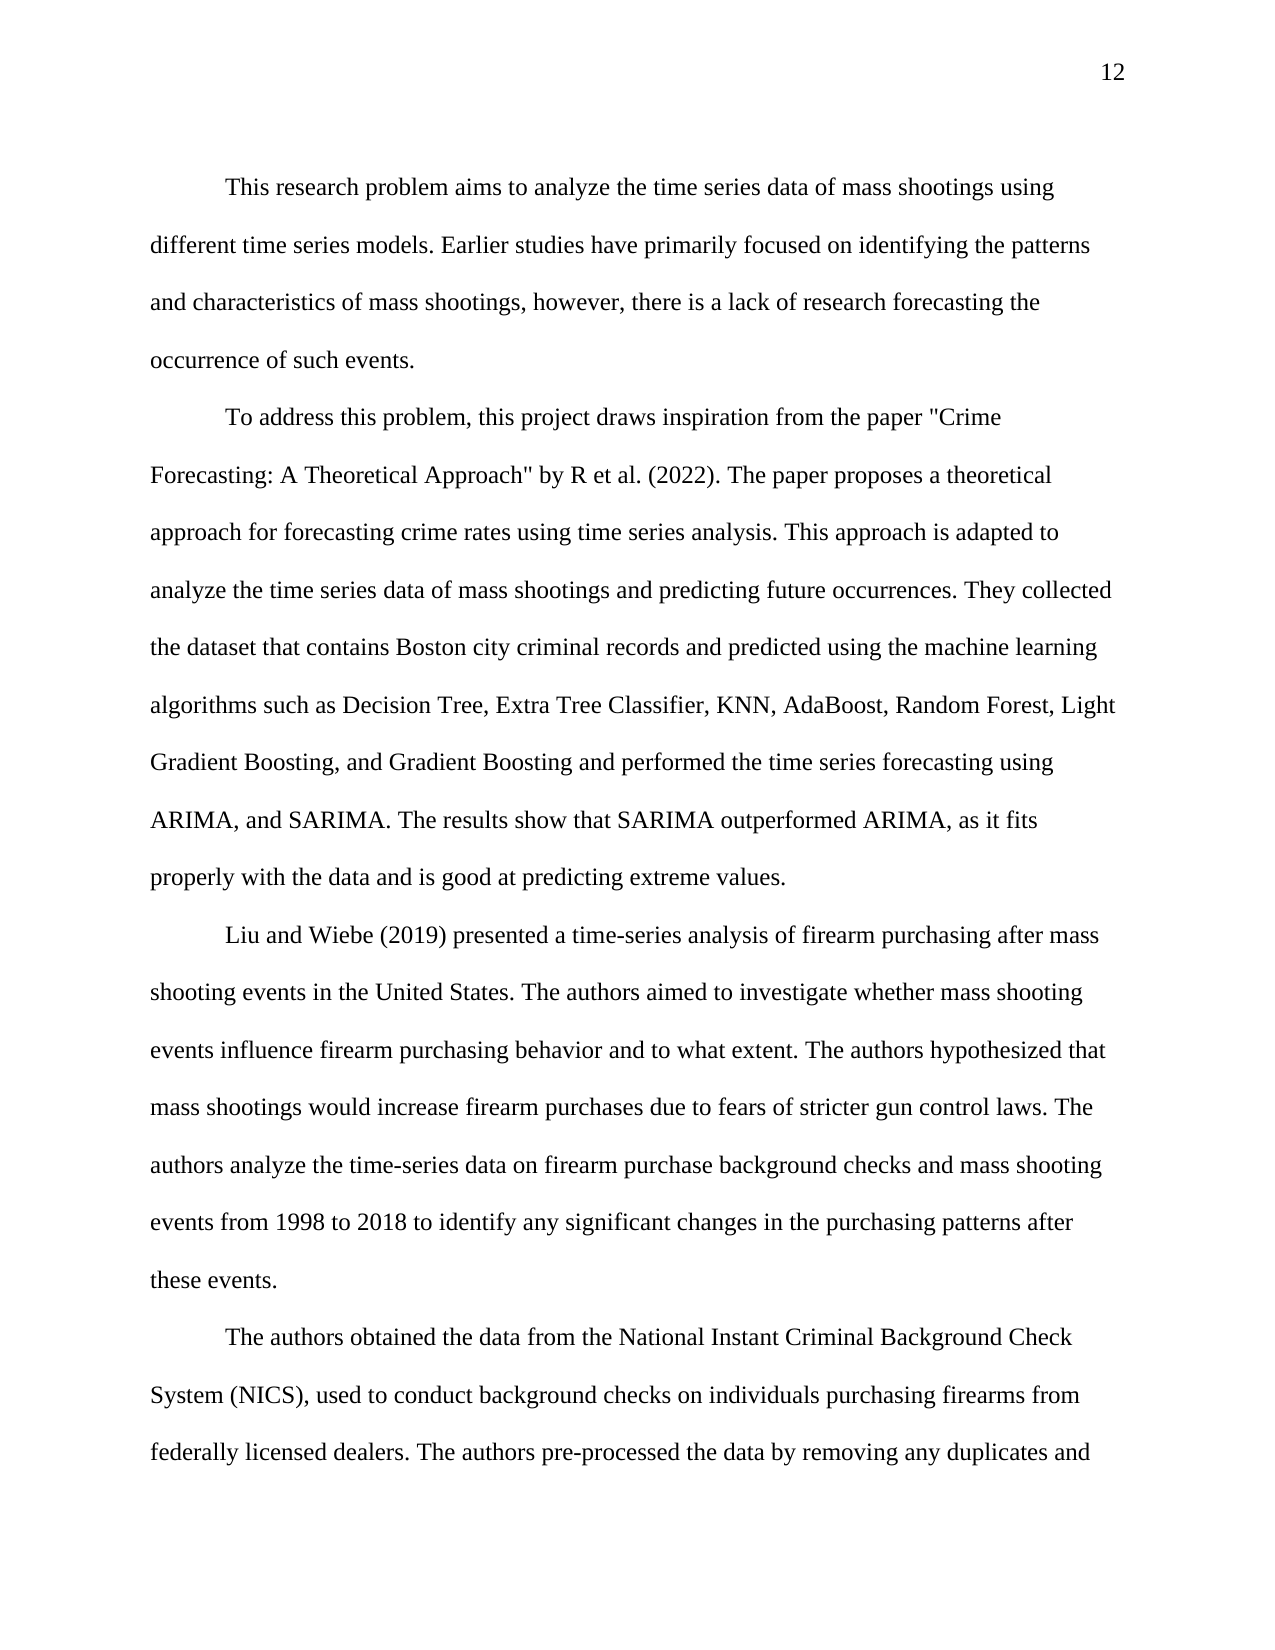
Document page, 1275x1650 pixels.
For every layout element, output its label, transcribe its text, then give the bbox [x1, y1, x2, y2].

text To address this problem, this project draws inspiration from the paper "Crime Forecasting: A Theoretical Approach" by R et al. (2022). The paper proposes a theoretical approach for forecasting crime rates using time series analysis. This approach is adapted to analyze the time series data of mass shootings and predicting future occurrences. They collected the dataset that contains Boston city criminal records and predicted using the machine learning algorithms such as Decision Tree, Extra Tree Classifier, KNN, AdaBoost, Random Forest, Light Gradient Boosting, and Gradient Boosting and performed the time series forecasting using ARIMA, and SARIMA. The results show that SARIMA outperformed ARIMA, as it fits properly with the data and is good at predicting extreme values. [150, 402, 1125, 891]
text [150, 1322, 1125, 1466]
text Liu and Wiebe (2019) presented a time-series analysis of firearm purchasing after mass shooting events in the United States. The authors aimed to investigate whether mass shooting events influence firearm purchasing behavior and to what extent. The authors hypothesized that mass shootings would increase firearm purchases due to fears of stricter gun control laws. The authors analyze the time-series data on firearm purchase background checks and mass shooting events from 1998 to 2018 to identify any significant changes in the purchasing patterns after these events. [150, 920, 1125, 1294]
text This research problem aims to analyze the time series data of mass shootings using different time series models. Earlier studies have primarily focused on identifying the patterns and characteristics of mass shootings, however, there is a lack of research forecasting the occurrence of such events. [150, 172, 1125, 374]
